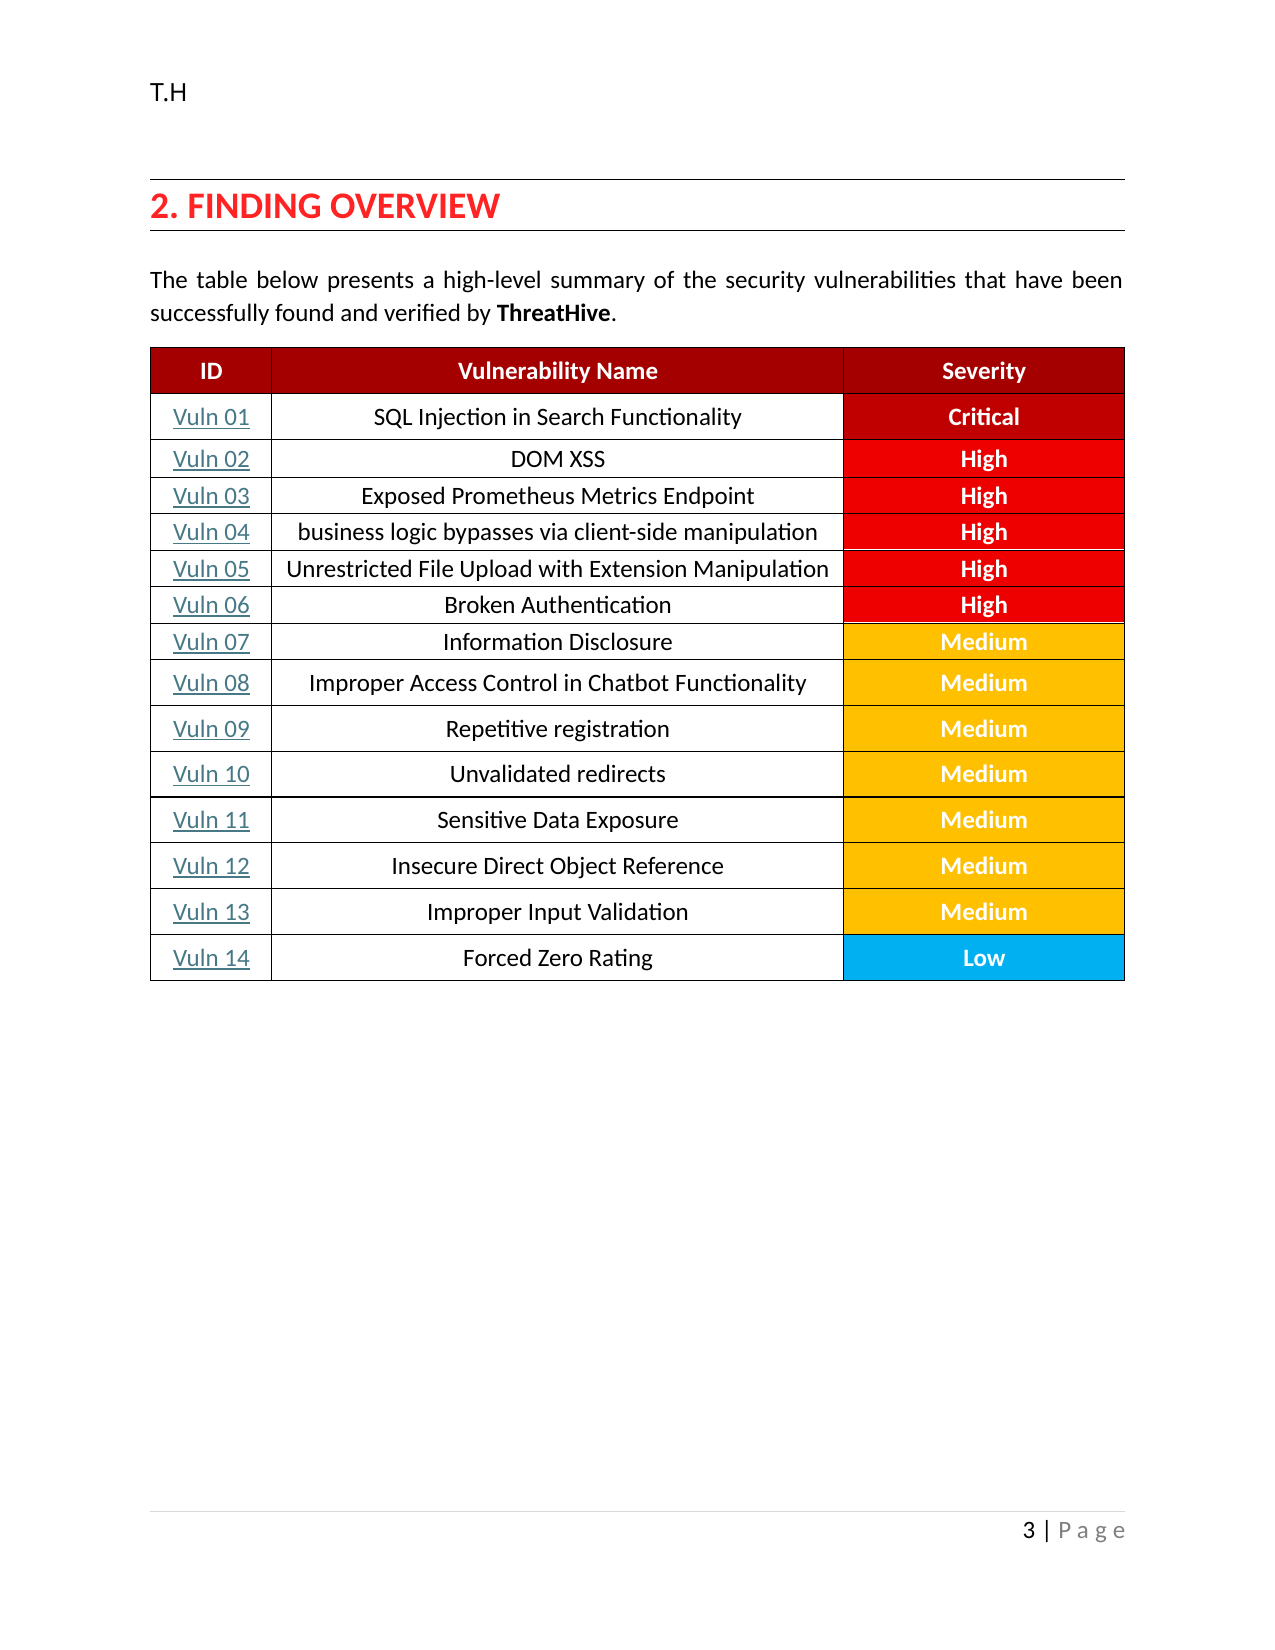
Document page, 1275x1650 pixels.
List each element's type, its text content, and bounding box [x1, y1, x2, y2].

table_cell High [844, 478, 1124, 513]
table_cell Exposed Prometheus Metrics Endpoint [272, 478, 843, 513]
table_cell Medium [844, 660, 1124, 705]
table_cell Medium [844, 706, 1124, 751]
table_cell Unrestricted File Upload with Extension Manipulation [272, 551, 843, 586]
table_cell Medium [844, 624, 1124, 659]
table_cell Critical [844, 394, 1124, 439]
table_cell High [844, 587, 1124, 622]
table_header ID [151, 348, 271, 393]
table_cell Sensitive Data Exposure [272, 798, 843, 842]
table_cell Vuln 04 [151, 514, 271, 549]
table_cell Repetitive registration [272, 706, 843, 751]
table_cell Medium [844, 752, 1124, 796]
table_header Severity [844, 348, 1124, 393]
table_cell Vuln 14 [151, 935, 271, 980]
table_cell Vuln 09 [151, 706, 271, 751]
table_cell Vuln 02 [151, 440, 271, 477]
table_cell Medium [844, 889, 1124, 934]
table_cell Vuln 10 [151, 752, 271, 796]
table_cell DOM XSS [272, 440, 843, 477]
subtitle Finding Overview [150, 180, 1125, 230]
table_cell Medium [844, 798, 1124, 842]
table_cell High [844, 551, 1124, 586]
table_cell Low [844, 935, 1124, 980]
table_cell Vuln 08 [151, 660, 271, 705]
text The table below presents a high-level summary of the security vulnerabilities that have been successfully found and verified by ThreatHive. [150, 264, 1125, 327]
table_cell Vuln 03 [151, 478, 271, 513]
table_cell Insecure Direct Object Reference [272, 843, 843, 888]
table_cell Information Disclosure [272, 624, 843, 659]
table_cell Vuln 01 [151, 394, 271, 439]
table_cell Vuln 05 [151, 551, 271, 586]
table_cell Broken Authentication [272, 587, 843, 622]
table_cell Vuln 11 [151, 798, 271, 842]
table_cell business logic bypasses via client-side manipulation [272, 514, 843, 549]
table_header Vulnerability Name [272, 348, 843, 393]
table_cell Vuln 13 [151, 889, 271, 934]
table_cell Vuln 12 [151, 843, 271, 888]
table_cell Forced Zero Rating [272, 935, 843, 980]
table_cell Improper Input Validation [272, 889, 843, 934]
table_cell Improper Access Control in Chatbot Functionality [272, 660, 843, 705]
table_cell Vuln 06 [151, 587, 271, 622]
table_cell SQL Injection in Search Functionality [272, 394, 843, 439]
table_cell Medium [844, 843, 1124, 888]
table_cell High [844, 440, 1124, 477]
table_cell Unvalidated redirects [272, 752, 843, 796]
table_cell High [844, 514, 1124, 549]
table_cell Vuln 07 [151, 624, 271, 659]
